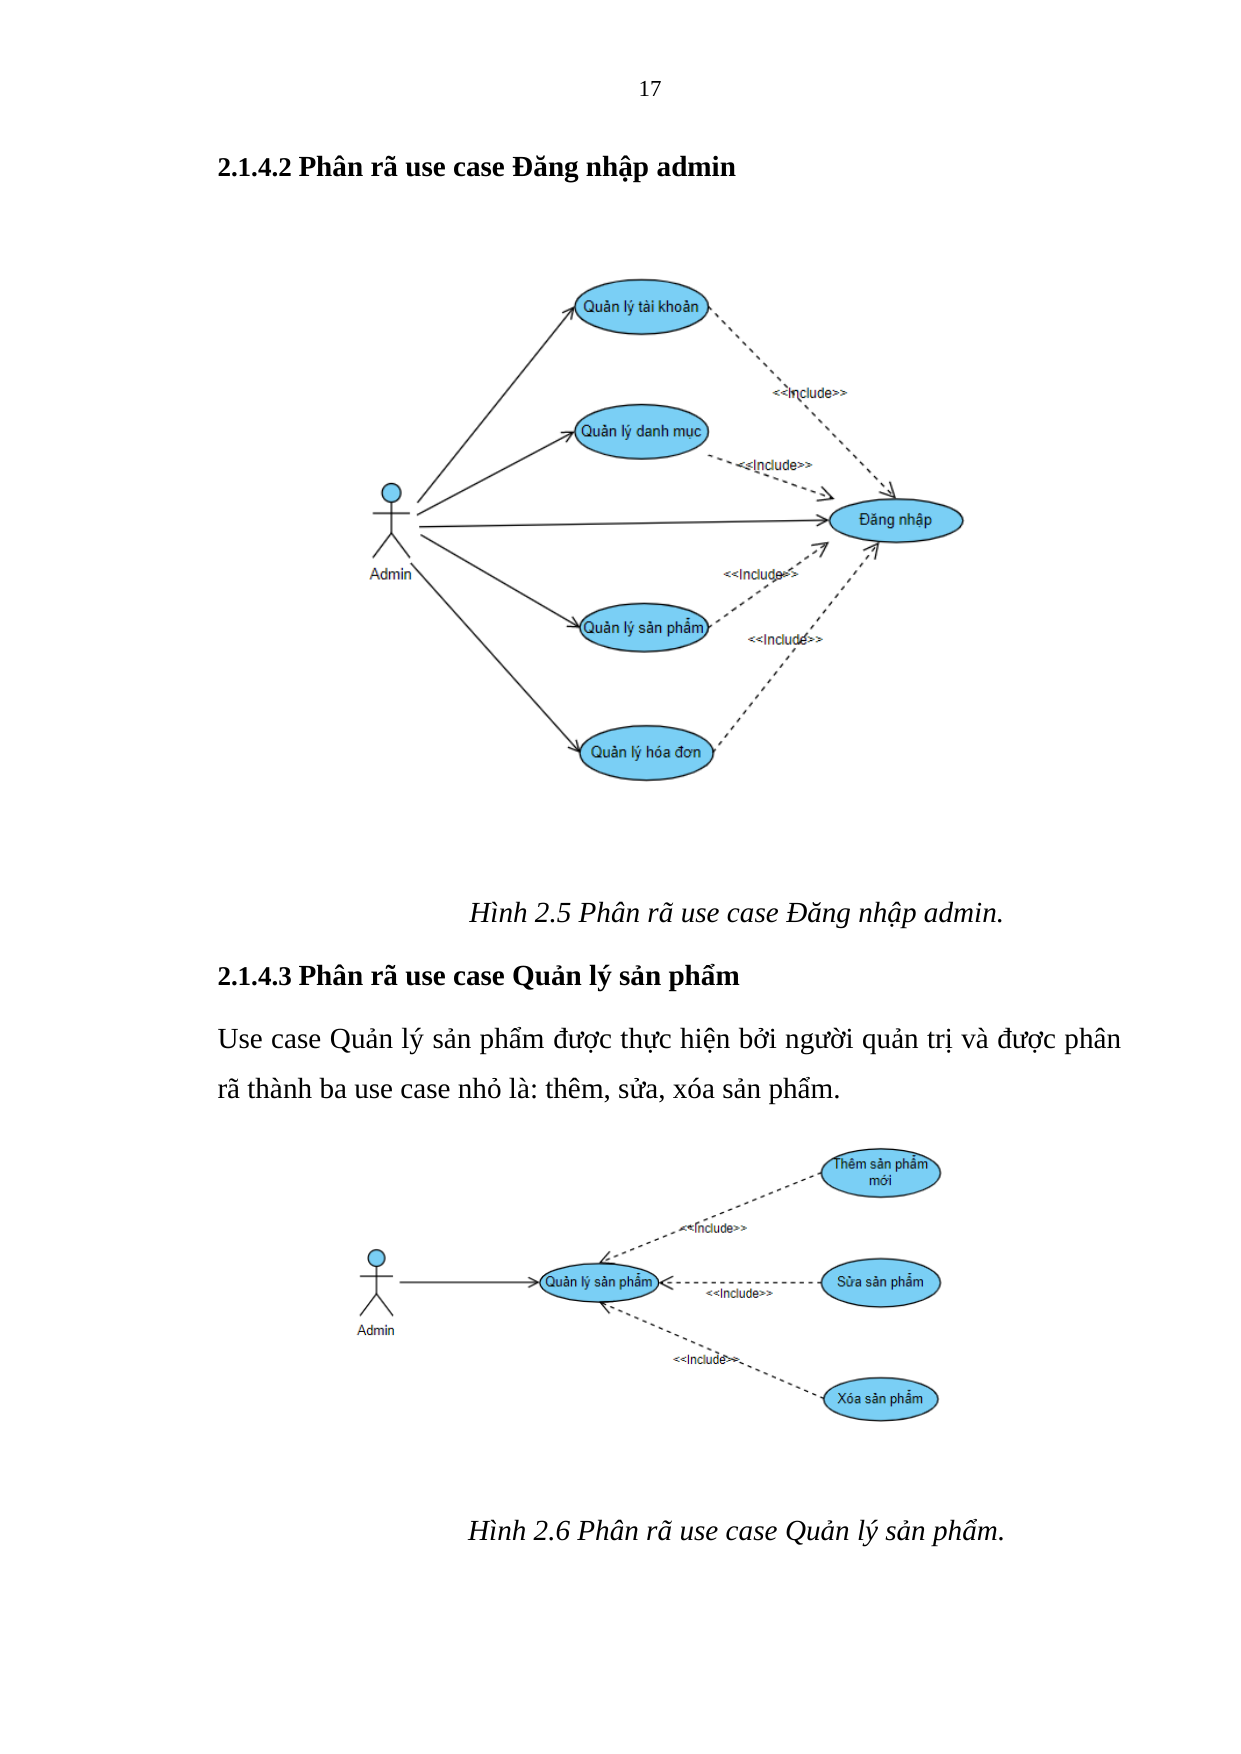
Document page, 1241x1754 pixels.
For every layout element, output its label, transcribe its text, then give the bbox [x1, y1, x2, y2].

list Phân rã use case Quản lý sản phẩm [217, 958, 1122, 992]
text Use case Quản lý sản phẩm được thực hiện bởi người quản trị và được phân rã thành ba use case nhỏ là: thêm, sửa, xóa sản phẩm. [217, 1021, 1122, 1105]
text Hình 2.6 Phân rã use case Quản lý sản phẩm. [351, 1513, 1122, 1546]
picture [289, 212, 1010, 868]
list Phân rã use case Đăng nhập admin [217, 149, 1122, 183]
text Hình 2.5 Phân rã use case Đăng nhập admin. [351, 896, 1122, 929]
picture [316, 1134, 983, 1485]
